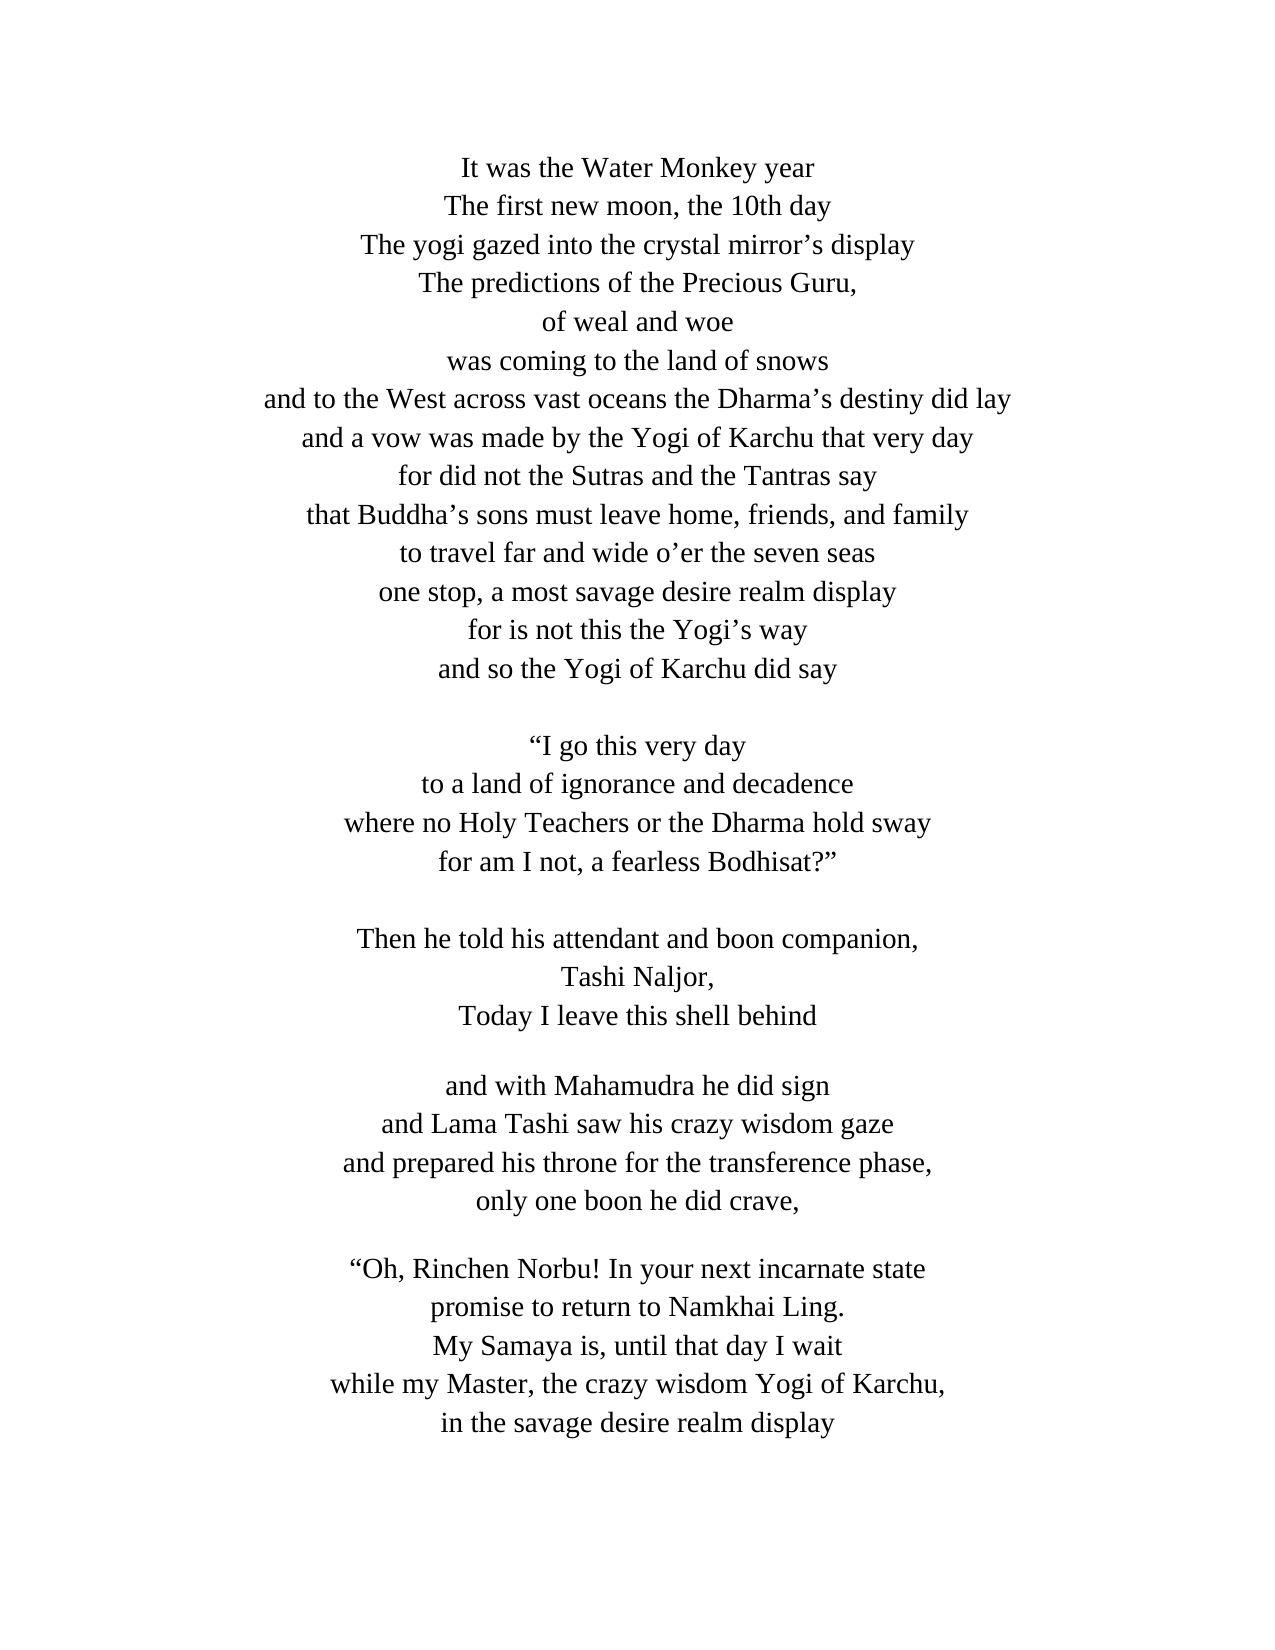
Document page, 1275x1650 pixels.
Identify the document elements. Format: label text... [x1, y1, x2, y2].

text to a land of ignorance and decadence [150, 767, 1125, 800]
text and prepared his throne for the transference phase, [150, 1145, 1125, 1178]
text for am I not, a fearless Bodhisat?” [150, 844, 1125, 877]
text and so the Yogi of Karchu did say [150, 651, 1125, 684]
text while my Master, the crazy wisdom Yogi of Karchu, [150, 1367, 1125, 1400]
text and a vow was made by the Yogi of Karchu that very day [150, 420, 1125, 453]
text “I go this very day [150, 728, 1125, 762]
text and Lama Tashi saw his crazy wisdom gaze [150, 1106, 1125, 1140]
text in the savage desire realm display [150, 1405, 1125, 1439]
text promise to return to Namkhai Ling. [150, 1289, 1125, 1323]
text for is not this the Yogi’s way [150, 612, 1125, 646]
text to travel far and wide o’er the seven seas [150, 535, 1125, 569]
text of weal and woe [150, 304, 1125, 338]
text “Oh, Rinchen Norbu! In your next incarnate state [150, 1251, 1125, 1284]
text that Buddha’s sons must leave home, friends, and family [150, 497, 1125, 530]
text It was the Water Monkey year [150, 150, 1125, 183]
text Then he told his attendant and boon companion, [150, 921, 1125, 954]
text was coming to the land of snows [150, 343, 1125, 376]
text The yogi gazed into the crystal mirror’s display [150, 227, 1125, 261]
text and to the West across vast oceans the Dharma’s destiny did lay [150, 381, 1125, 415]
text Today I leave this shell behind [150, 998, 1125, 1031]
text and with Mahamudra he did sign [150, 1068, 1125, 1101]
text one stop, a most savage desire realm display [150, 574, 1125, 607]
text for did not the Sutras and the Tantras say [150, 458, 1125, 492]
text The first new moon, the 10th day [150, 188, 1125, 222]
text My Samaya is, until that day I wait [150, 1328, 1125, 1362]
text The predictions of the Precious Guru, [150, 266, 1125, 299]
text only one boon he did crave, [150, 1183, 1125, 1247]
text where no Holy Teachers or the Dharma hold sway [150, 805, 1125, 839]
text Tashi Naljor, [150, 959, 1125, 993]
